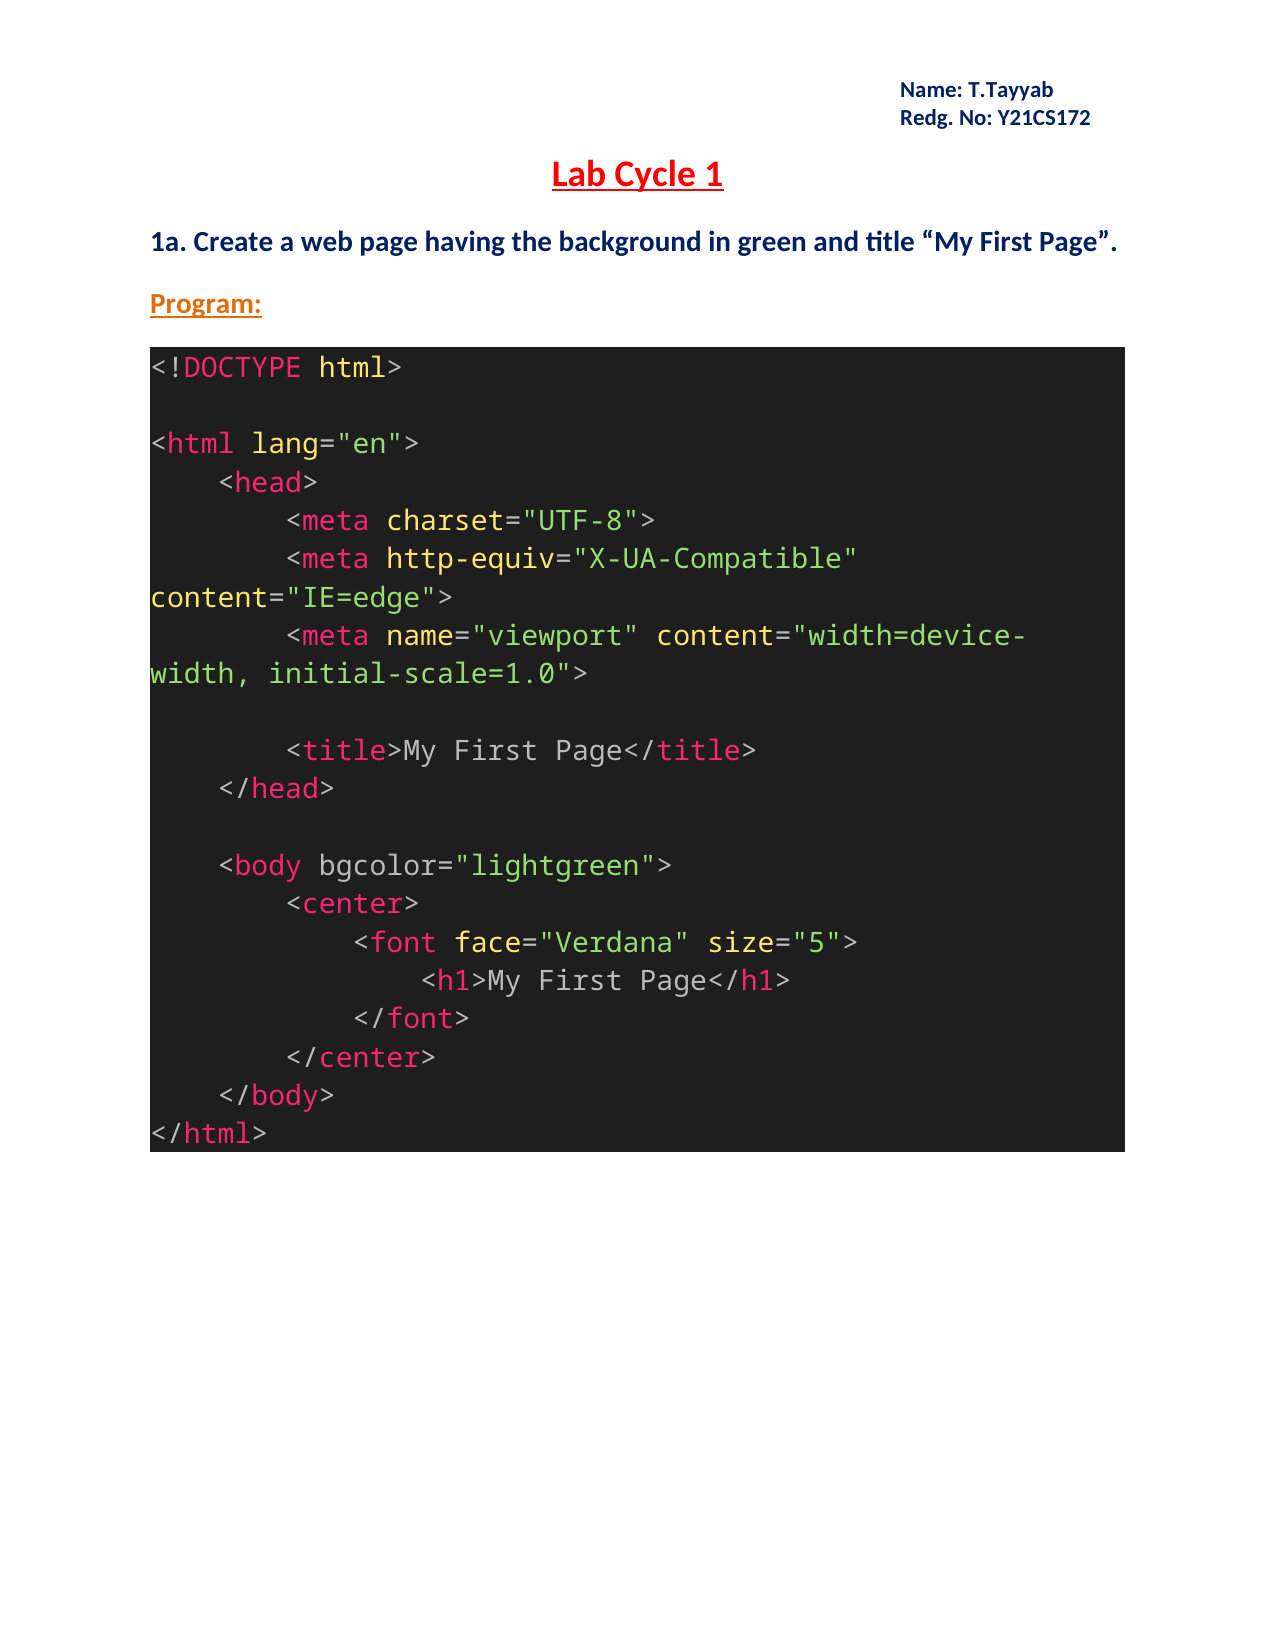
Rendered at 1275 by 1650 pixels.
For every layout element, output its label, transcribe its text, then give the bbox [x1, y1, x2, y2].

text <meta http-equiv="X-UA-Compatible" content="IE=edge"> [150, 539, 1125, 615]
text <center> [150, 884, 1125, 922]
text </body> [150, 1075, 1125, 1114]
text <!DOCTYPE html> [150, 347, 1125, 385]
text <title>My First Page</title> [150, 730, 1125, 769]
text <html lang="en"> [150, 424, 1125, 462]
text <meta charset="UTF-8"> [150, 500, 1125, 539]
text Lab Cycle 1 [150, 150, 1125, 196]
text </center> [150, 1037, 1125, 1075]
text </html> [150, 1114, 1125, 1152]
text </head> [150, 769, 1125, 807]
text <h1>My First Page</h1> [150, 960, 1125, 999]
text Program: [150, 285, 1125, 321]
text <meta name="viewport" content="width=device-width, initial-scale=1.0"> [150, 615, 1125, 692]
text <head> [150, 462, 1125, 500]
text <font face="Verdana" size="5"> [150, 922, 1125, 960]
text </font> [150, 999, 1125, 1037]
text 1a. Create a web page having the background in green and title “My First Page”. [150, 223, 1125, 259]
text <body bgcolor="lightgreen"> [150, 845, 1125, 884]
